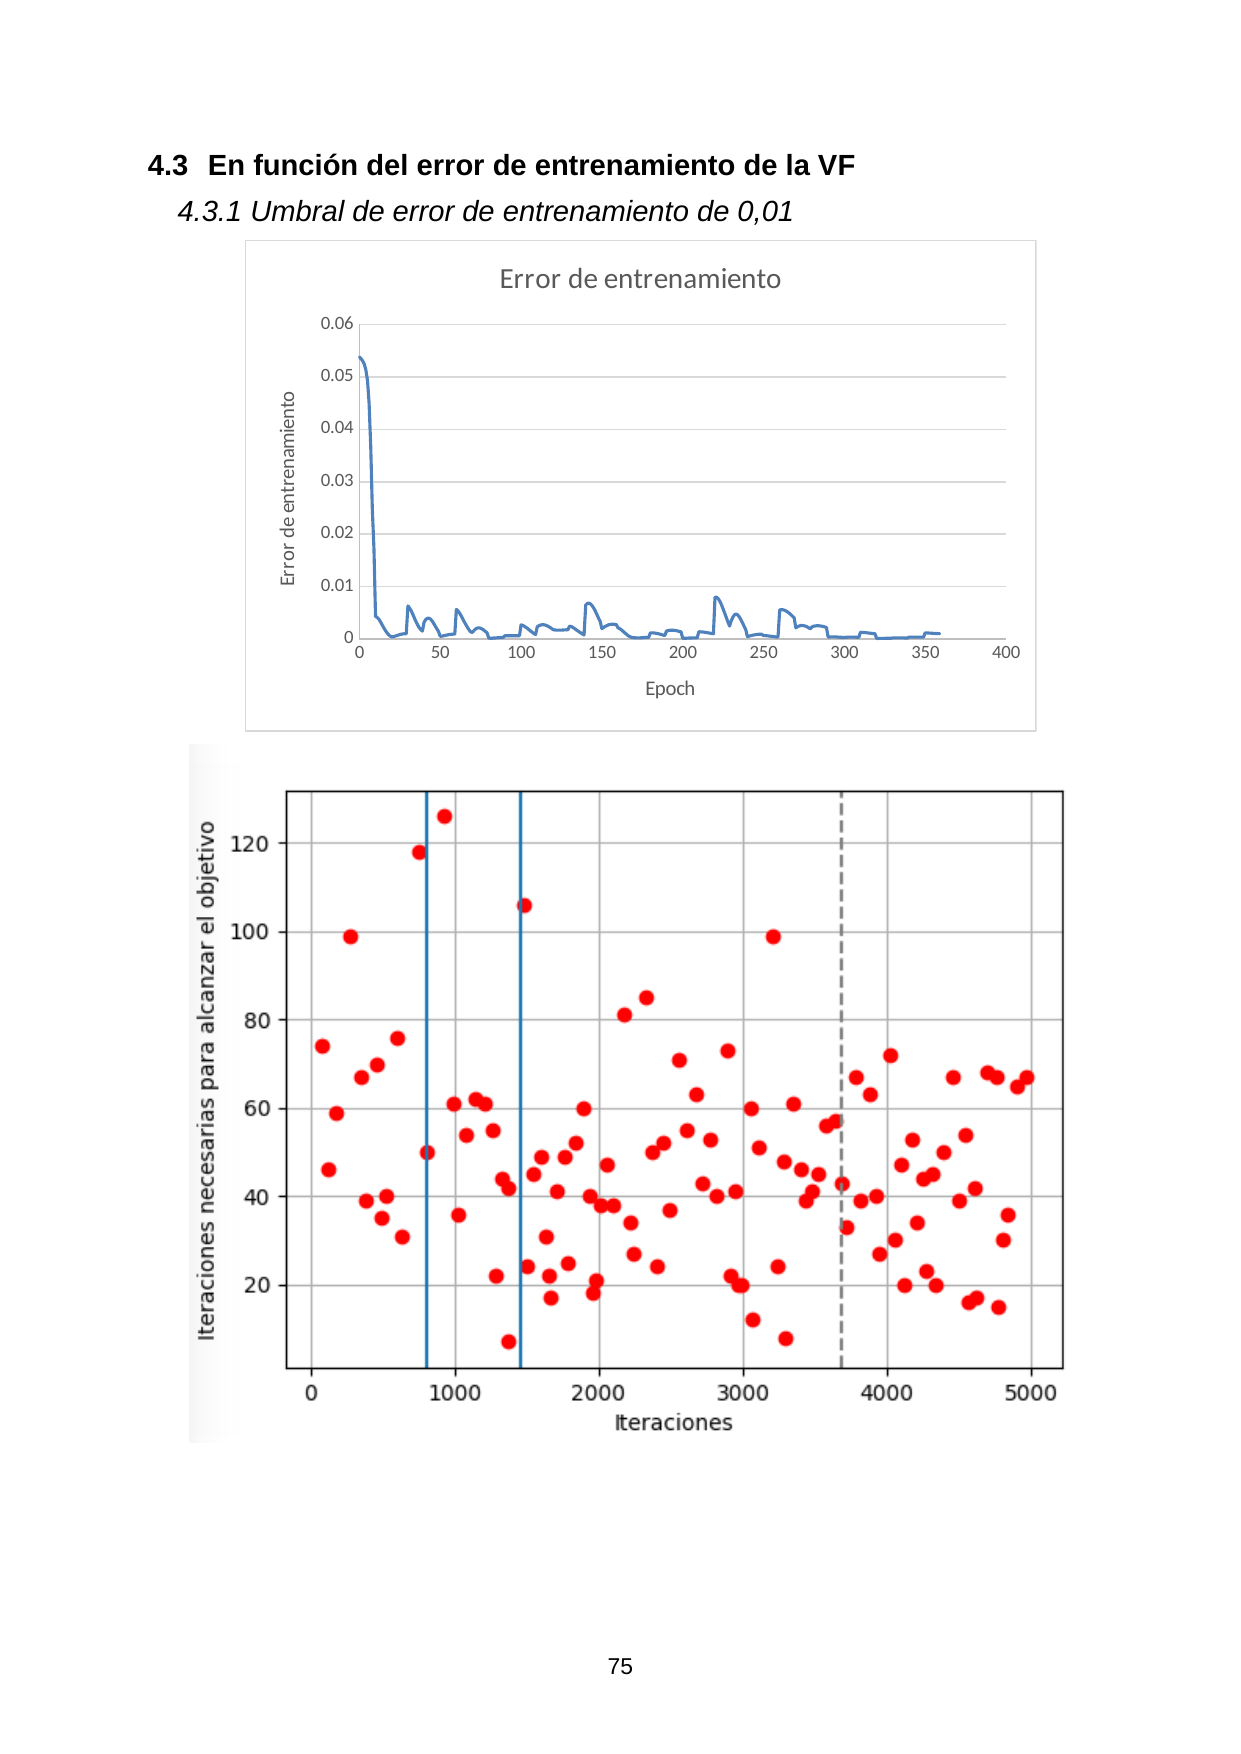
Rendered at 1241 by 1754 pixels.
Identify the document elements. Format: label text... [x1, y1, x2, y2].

subtitle En función del error de entrenamiento de la VF [148, 148, 1092, 181]
subtitle Umbral de error de entrenamiento de 0,01 [177, 194, 1092, 227]
picture [189, 744, 1099, 1443]
